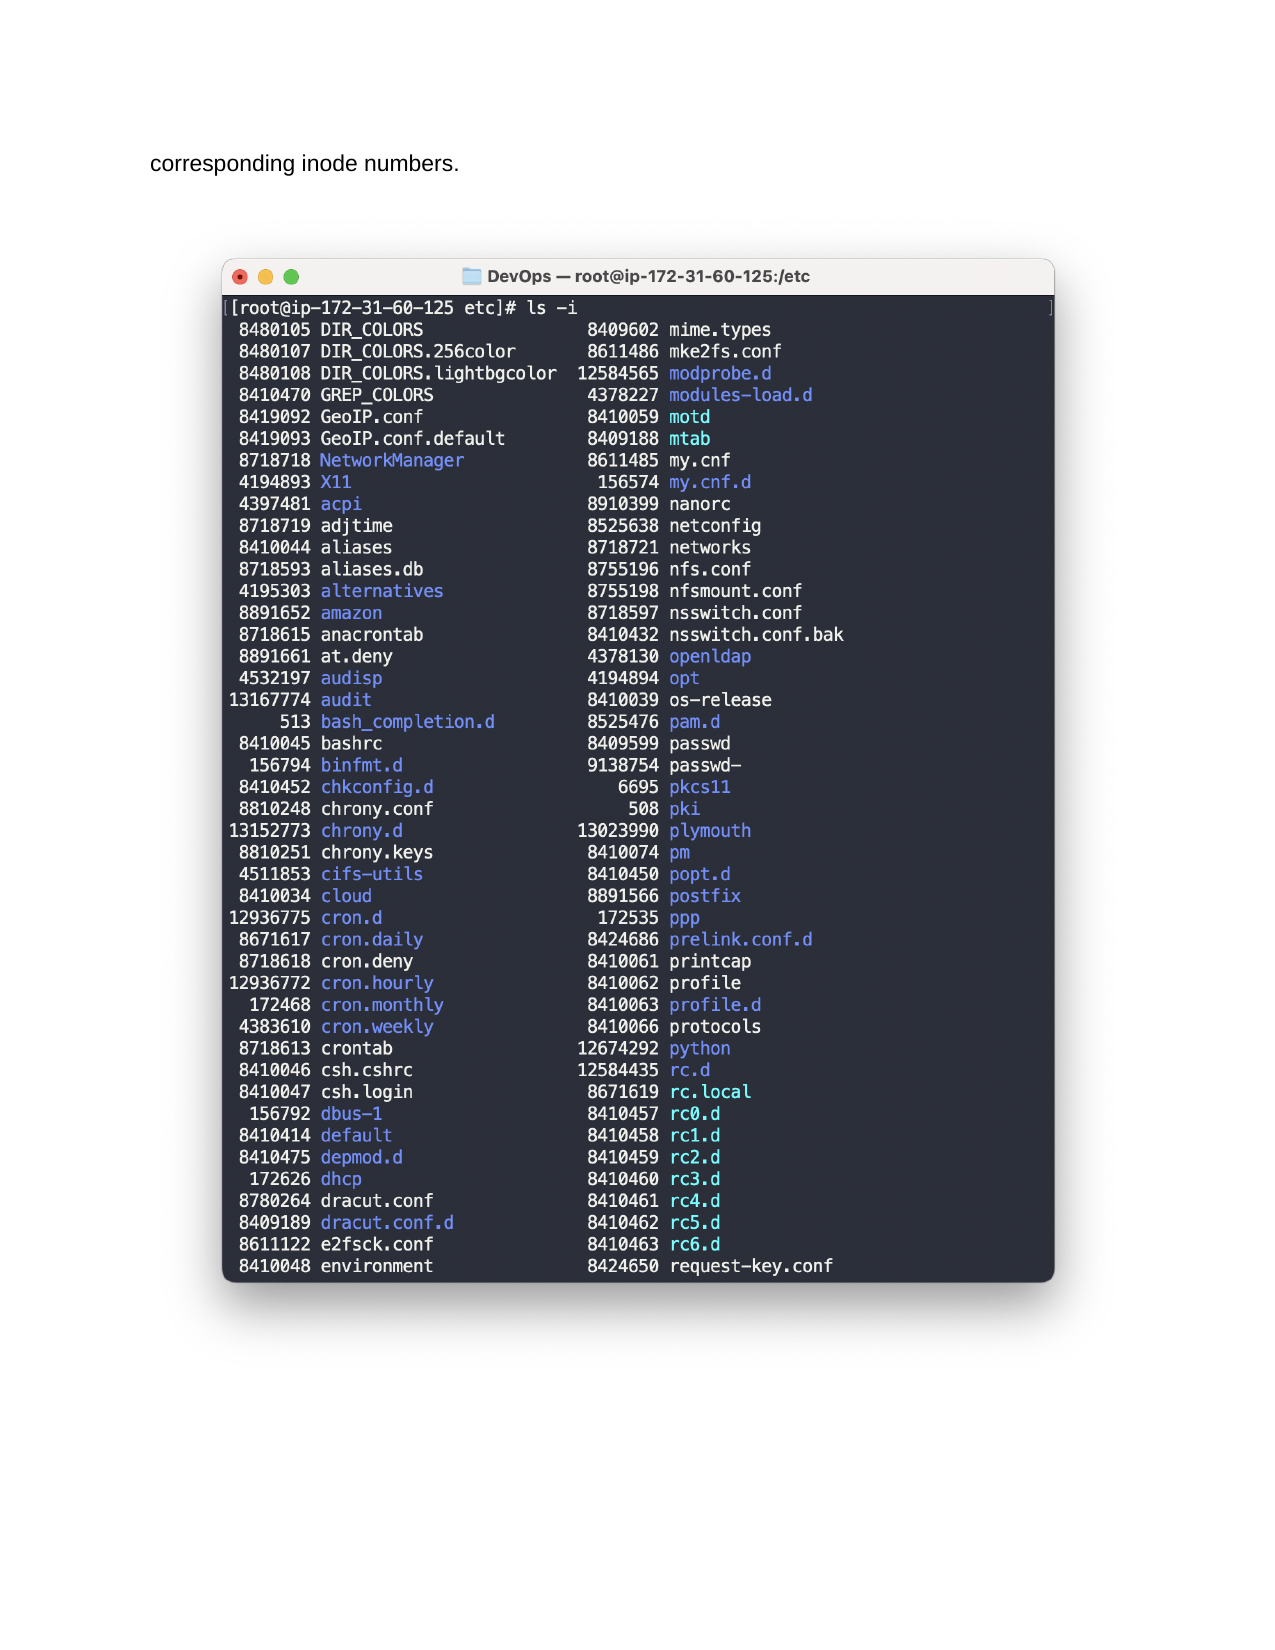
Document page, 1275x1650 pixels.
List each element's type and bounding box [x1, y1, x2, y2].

picture [150, 210, 1125, 1377]
text [150, 150, 1125, 207]
